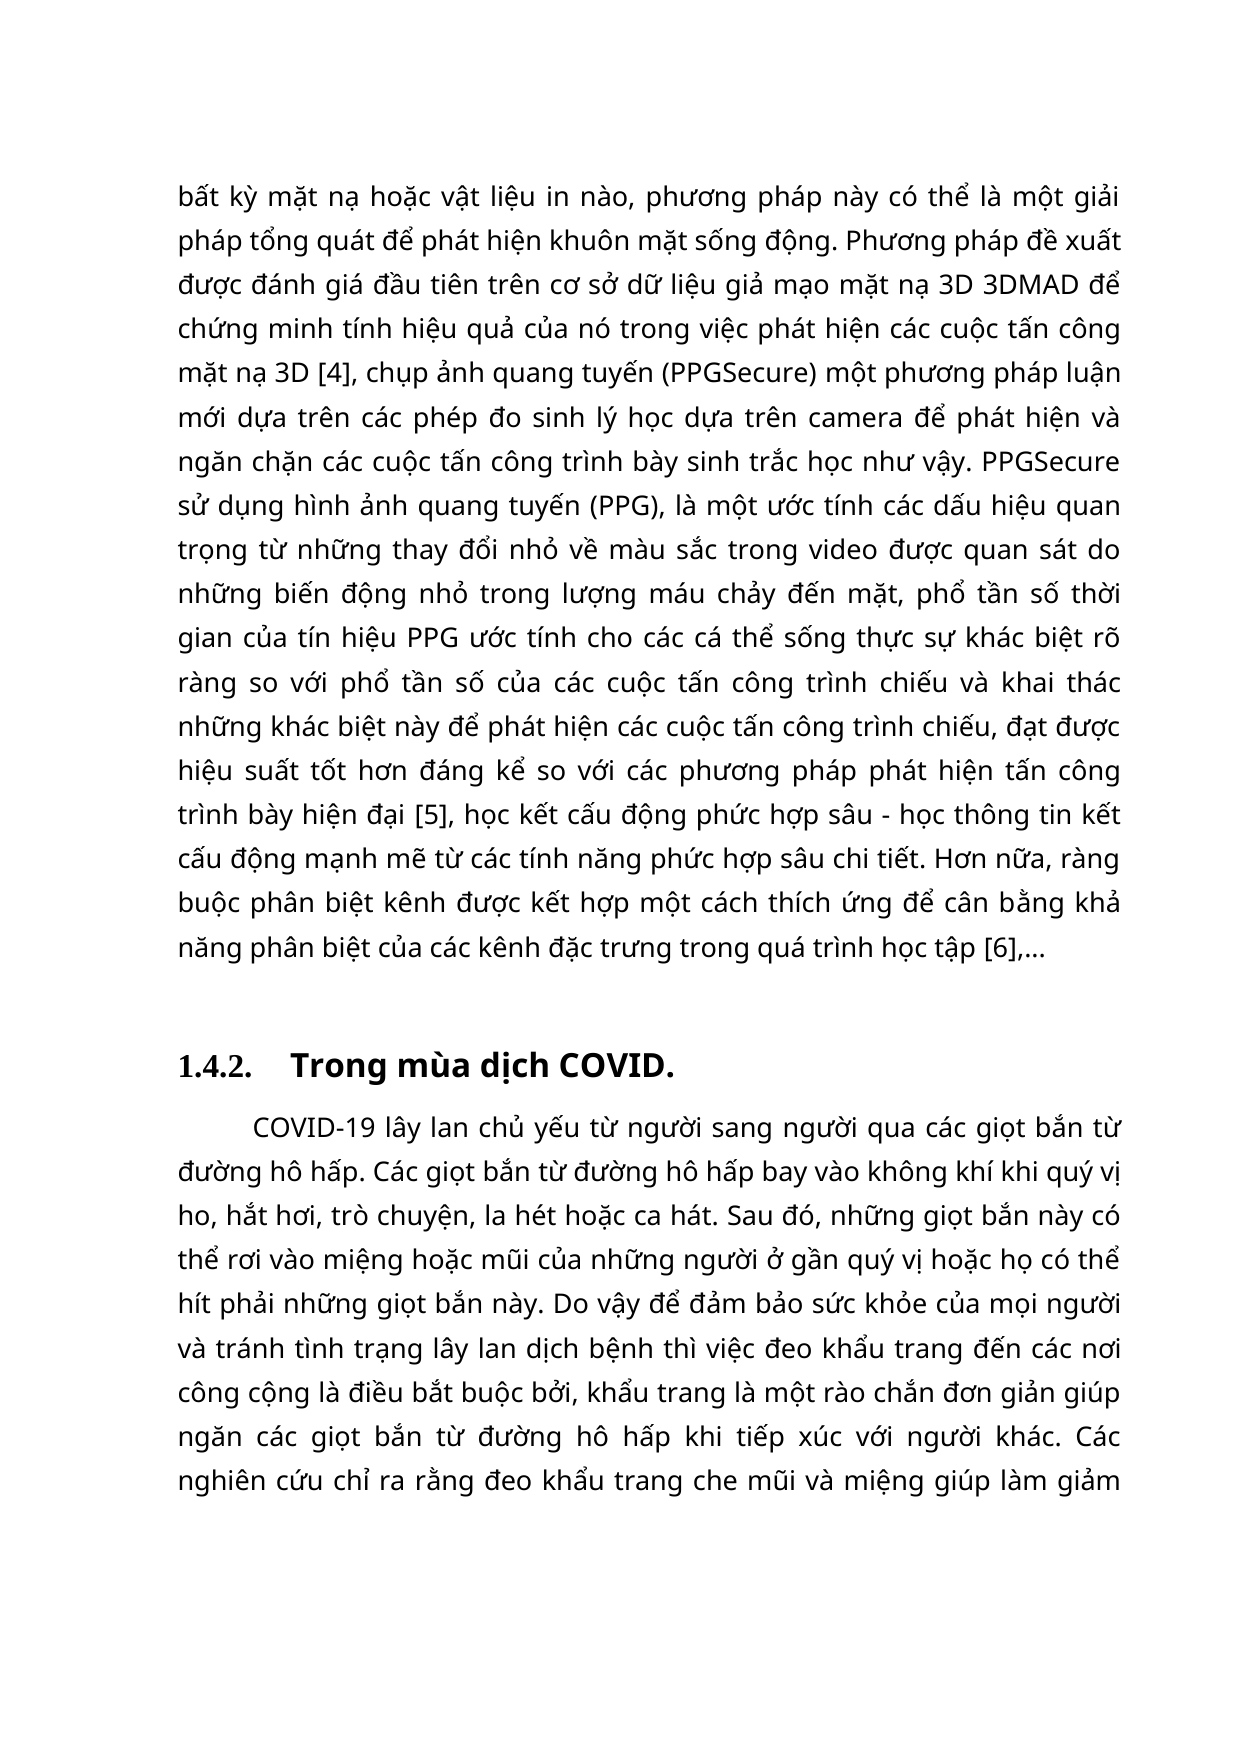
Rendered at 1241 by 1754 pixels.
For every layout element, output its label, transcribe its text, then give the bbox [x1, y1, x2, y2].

subtitle Trong mùa dịch COVID. [177, 1041, 1122, 1087]
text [177, 1108, 1122, 1498]
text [177, 177, 1122, 965]
